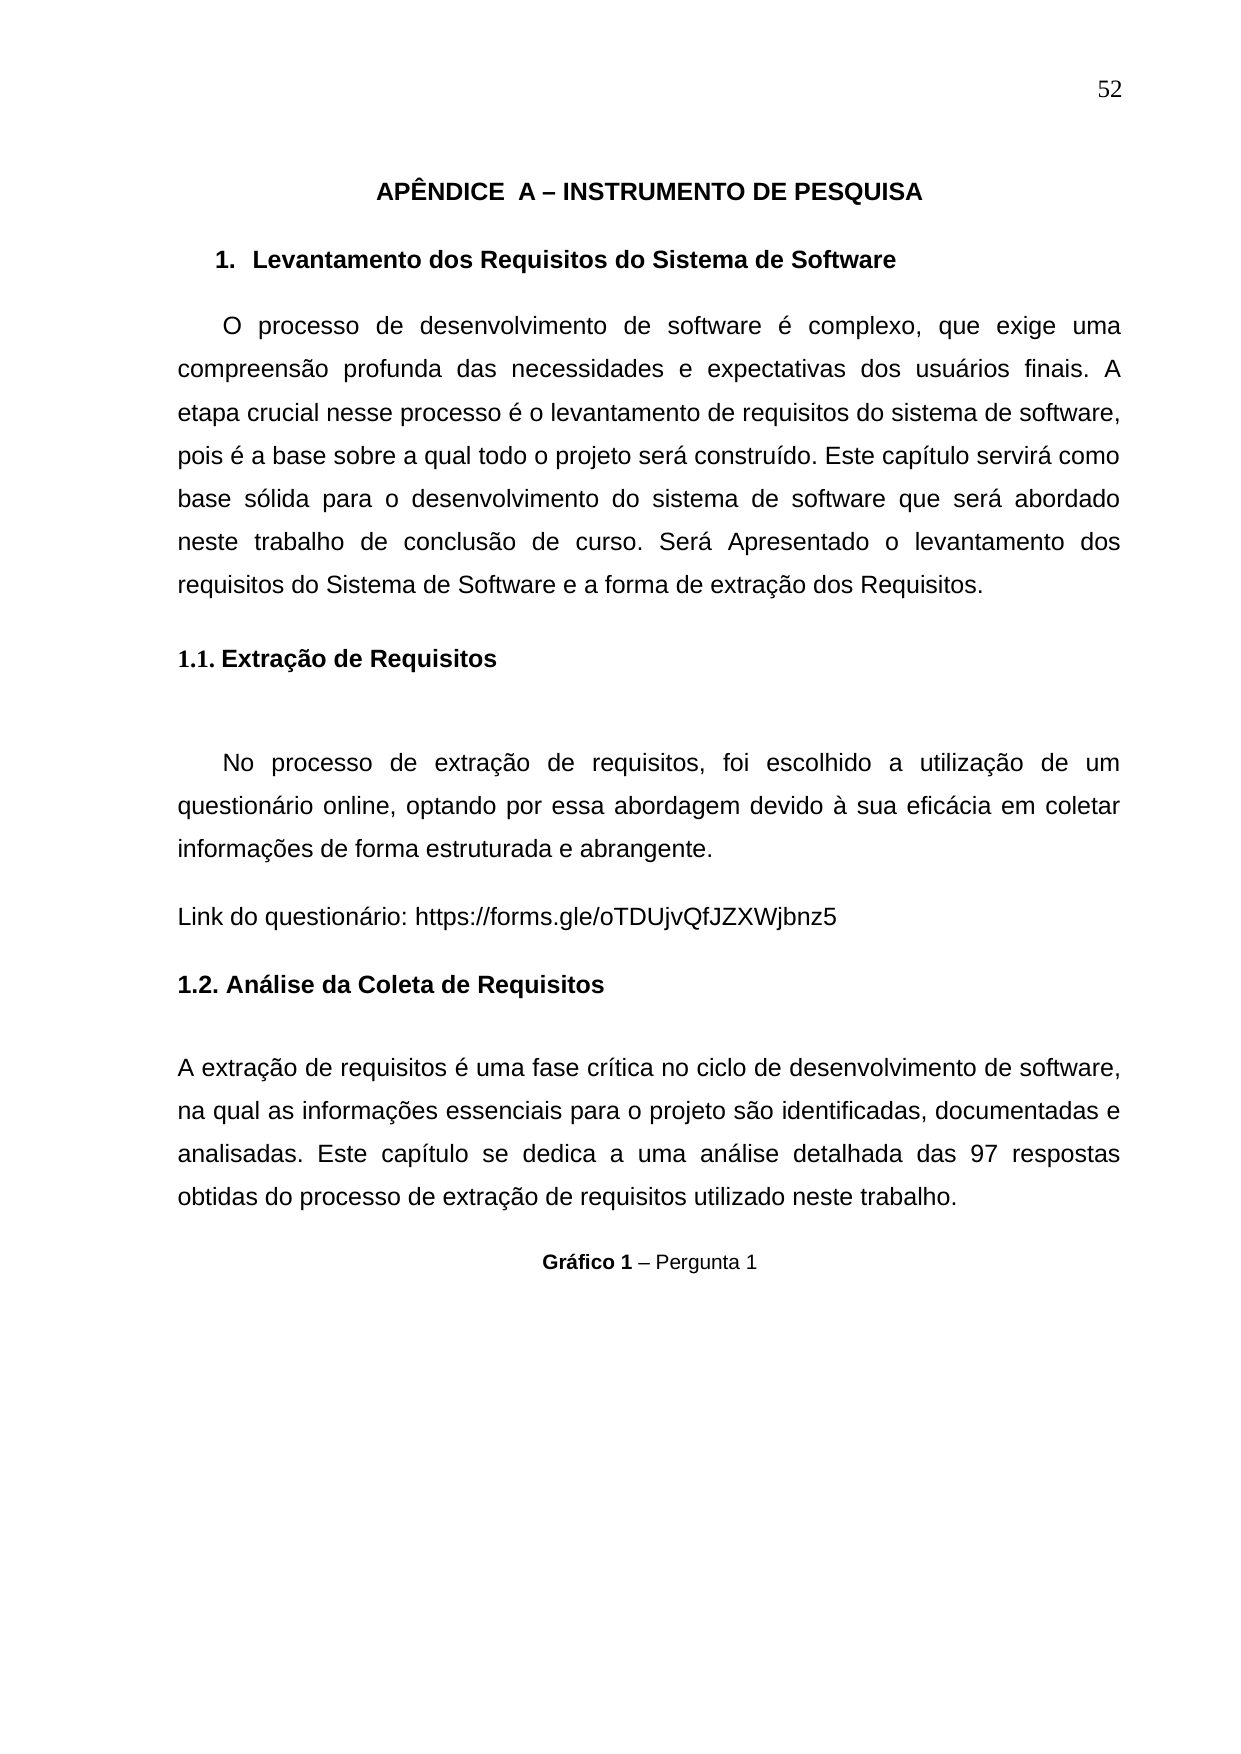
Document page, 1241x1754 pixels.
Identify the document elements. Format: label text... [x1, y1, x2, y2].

subtitle APÊNDICE A – INSTRUMENTO DE PESQUISA [177, 177, 1122, 206]
text No processo de extração de requisitos, foi escolhido a utilização de um questionário online, optando por essa abordagem devido à sua eficácia em coletar informações de forma estruturada e abrangente. [177, 747, 1122, 862]
text 1.2. Análise da Coleta de Requisitos [177, 970, 1122, 999]
text O processo de desenvolvimento de software é complexo, que exige uma compreensão profunda das necessidades e expectativas dos usuários finais. A etapa crucial nesse processo é o levantamento de requisitos do sistema de software, pois é a base sobre a qual todo o projeto será construído. Este capítulo servirá como base sólida para o desenvolvimento do sistema de software que será abordado neste trabalho de conclusão de curso. Será Apresentado o levantamento dos requisitos do Sistema de Software e a forma de extração dos Requisitos. [177, 311, 1122, 599]
text Link do questionário: https://forms.gle/oTDUjvQfJZXWjbnz5 [177, 902, 1122, 931]
text Gráfico 1 – Pergunta 1 [177, 1250, 1122, 1274]
subtitle 1.1. Extração de Requisitos [177, 644, 1122, 673]
text A extração de requisitos é uma fase crítica no ciclo de desenvolvimento de software, na qual as informações essenciais para o projeto são identificadas, documentadas e analisadas. Este capítulo se dedica a uma análise detalhada das 97 respostas obtidas do processo de extração de requisitos utilizado neste trabalho. [177, 1052, 1122, 1211]
subtitle Levantamento dos Requisitos do Sistema de Software [215, 245, 1122, 274]
